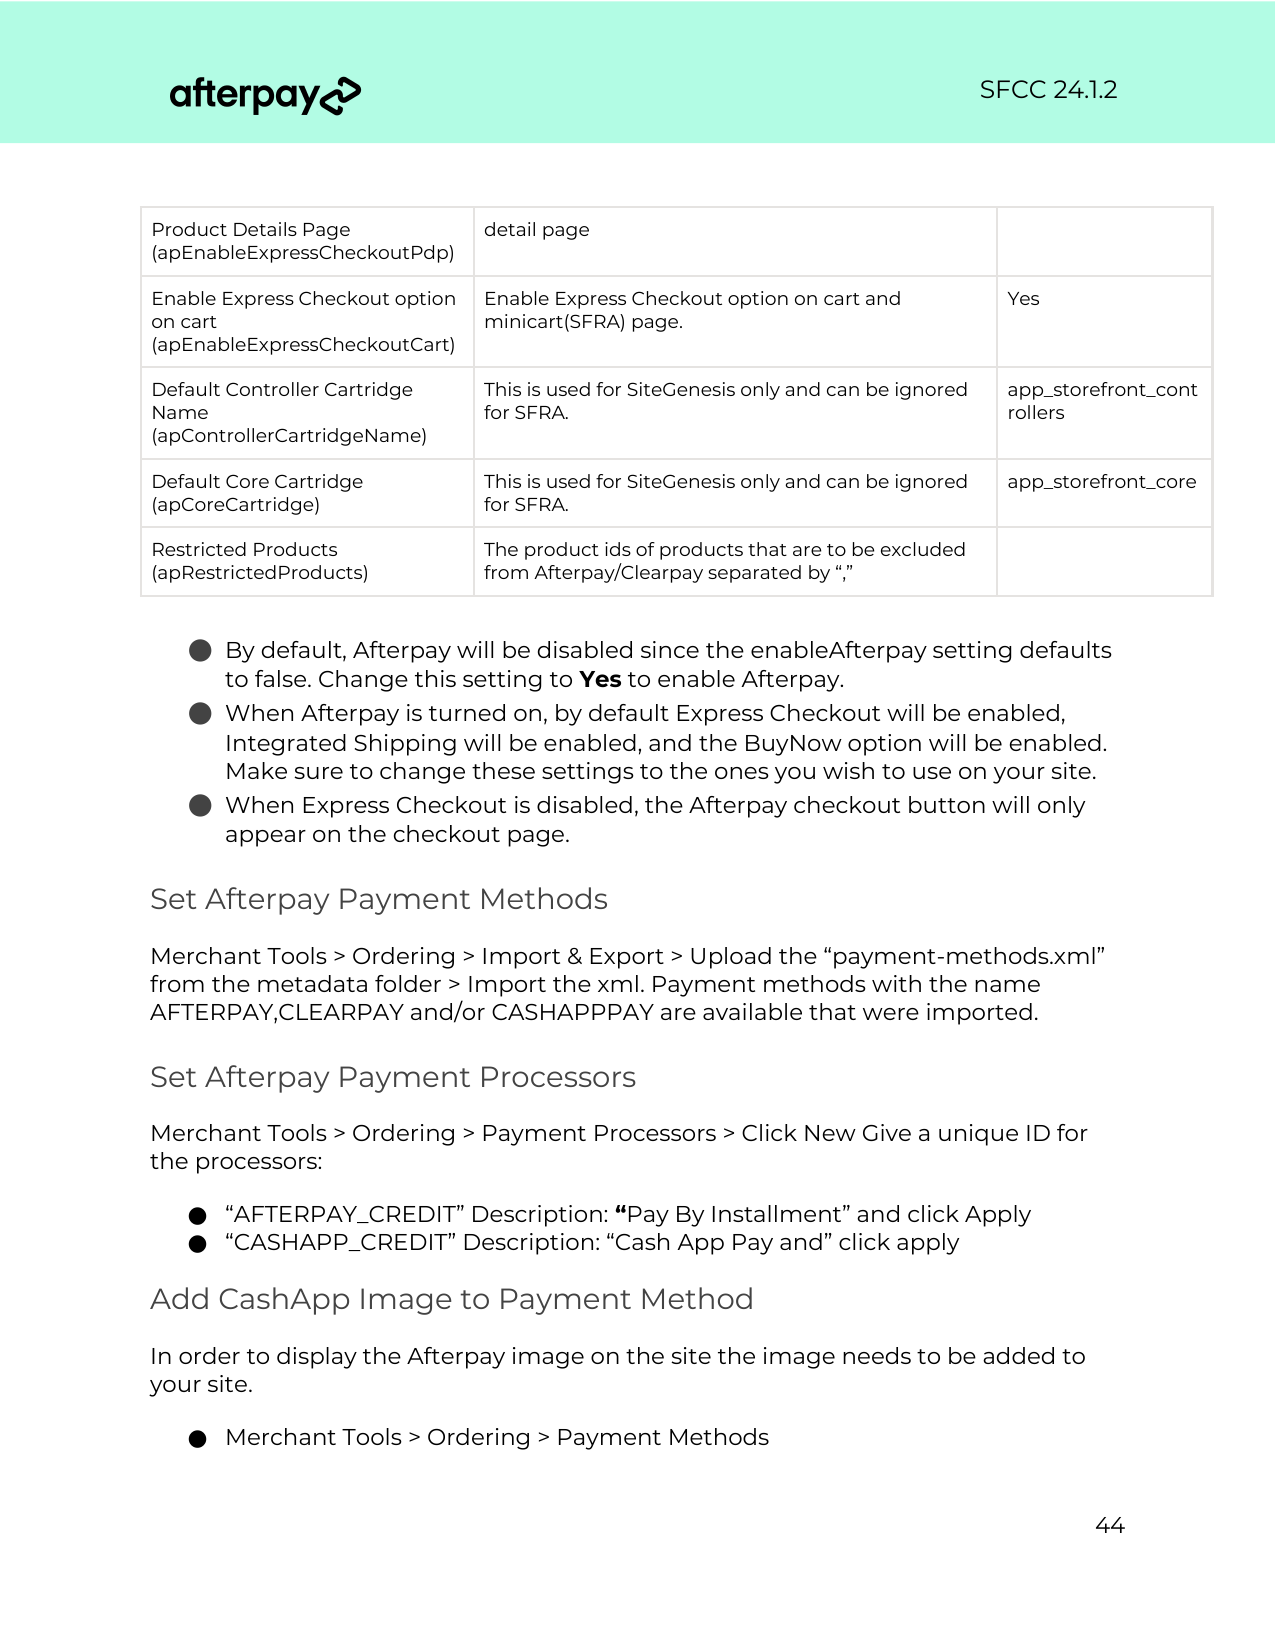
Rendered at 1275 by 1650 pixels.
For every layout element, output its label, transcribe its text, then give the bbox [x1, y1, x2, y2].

picture [134, 48, 397, 144]
table_cell Yes [998, 277, 1211, 366]
table_cell Restricted Products (apRestrictedProducts) [142, 528, 473, 594]
table_cell No [998, 208, 1211, 275]
table_cell app_storefront_core [998, 460, 1211, 526]
table_cell app_storefront_controllers [998, 368, 1211, 457]
subtitle By default, Afterpay will be disabled since the enableAfterpay setting defaults to false. Change this setting to Yes to enable Afterpay. [187, 630, 1125, 693]
table_cell This is used for SiteGenesis only and can be ignored for SFRA. [475, 368, 996, 457]
table_cell Enable Express Checkout on Product Details Page (apEnableExpressCheckoutPdp) [142, 208, 473, 275]
subtitle When Afterpay is turned on, by default Express Checkout will be enabled, Integrated Shipping will be enabled, and the BuyNow option will be enabled. Make sure to change these settings to the ones you wish to use on your site. [187, 693, 1125, 785]
table_cell enable Express Checkout directly from the product detail page [475, 208, 996, 275]
list “AFTERPAY_CREDIT” Description: “Pay By Installment” and click Apply [187, 1201, 1125, 1228]
subtitle Add CashApp Image to Payment Method [150, 1281, 1125, 1317]
text Merchant Tools > Ordering > Import & Export > Upload the “payment-methods.xml” from the metadata folder > Import the xml. Payment methods with the name AFTERPAY,CLEARPAY and/or CASHAPPPAY are available that were imported. [150, 942, 1125, 1026]
list “CASHAPP_CREDIT” Description: “Cash App Pay and” click apply [187, 1228, 1125, 1256]
table_cell [998, 528, 1211, 594]
table_cell Enable Express Checkout option on cart and minicart(SFRA) page. [475, 277, 996, 366]
table_cell This is used for SiteGenesis only and can be ignored for SFRA. [475, 460, 996, 526]
table_cell The product ids of products that are to be excluded from Afterpay/Clearpay separated by “,” [475, 528, 996, 594]
table_cell Enable Express Checkout option on cart (apEnableExpressCheckoutCart) [142, 277, 473, 366]
subtitle When Express Checkout is disabled, the Afterpay checkout button will only appear on the checkout page. [187, 785, 1125, 848]
table_cell Default Core Cartridge (apCoreCartridge) [142, 460, 473, 526]
text In order to display the Afterpay image on the site the image needs to be added to your site. [150, 1342, 1125, 1398]
subtitle Set Afterpay Payment Processors [150, 1059, 1125, 1095]
text Merchant Tools > Ordering > Payment Processors > Click New Give a unique ID for the processors: [150, 1120, 1125, 1176]
list Merchant Tools > Ordering > Payment Methods [187, 1423, 1125, 1451]
table_cell Default Controller Cartridge Name (apControllerCartridgeName) [142, 368, 473, 457]
subtitle Set Afterpay Payment Methods [150, 882, 1125, 917]
